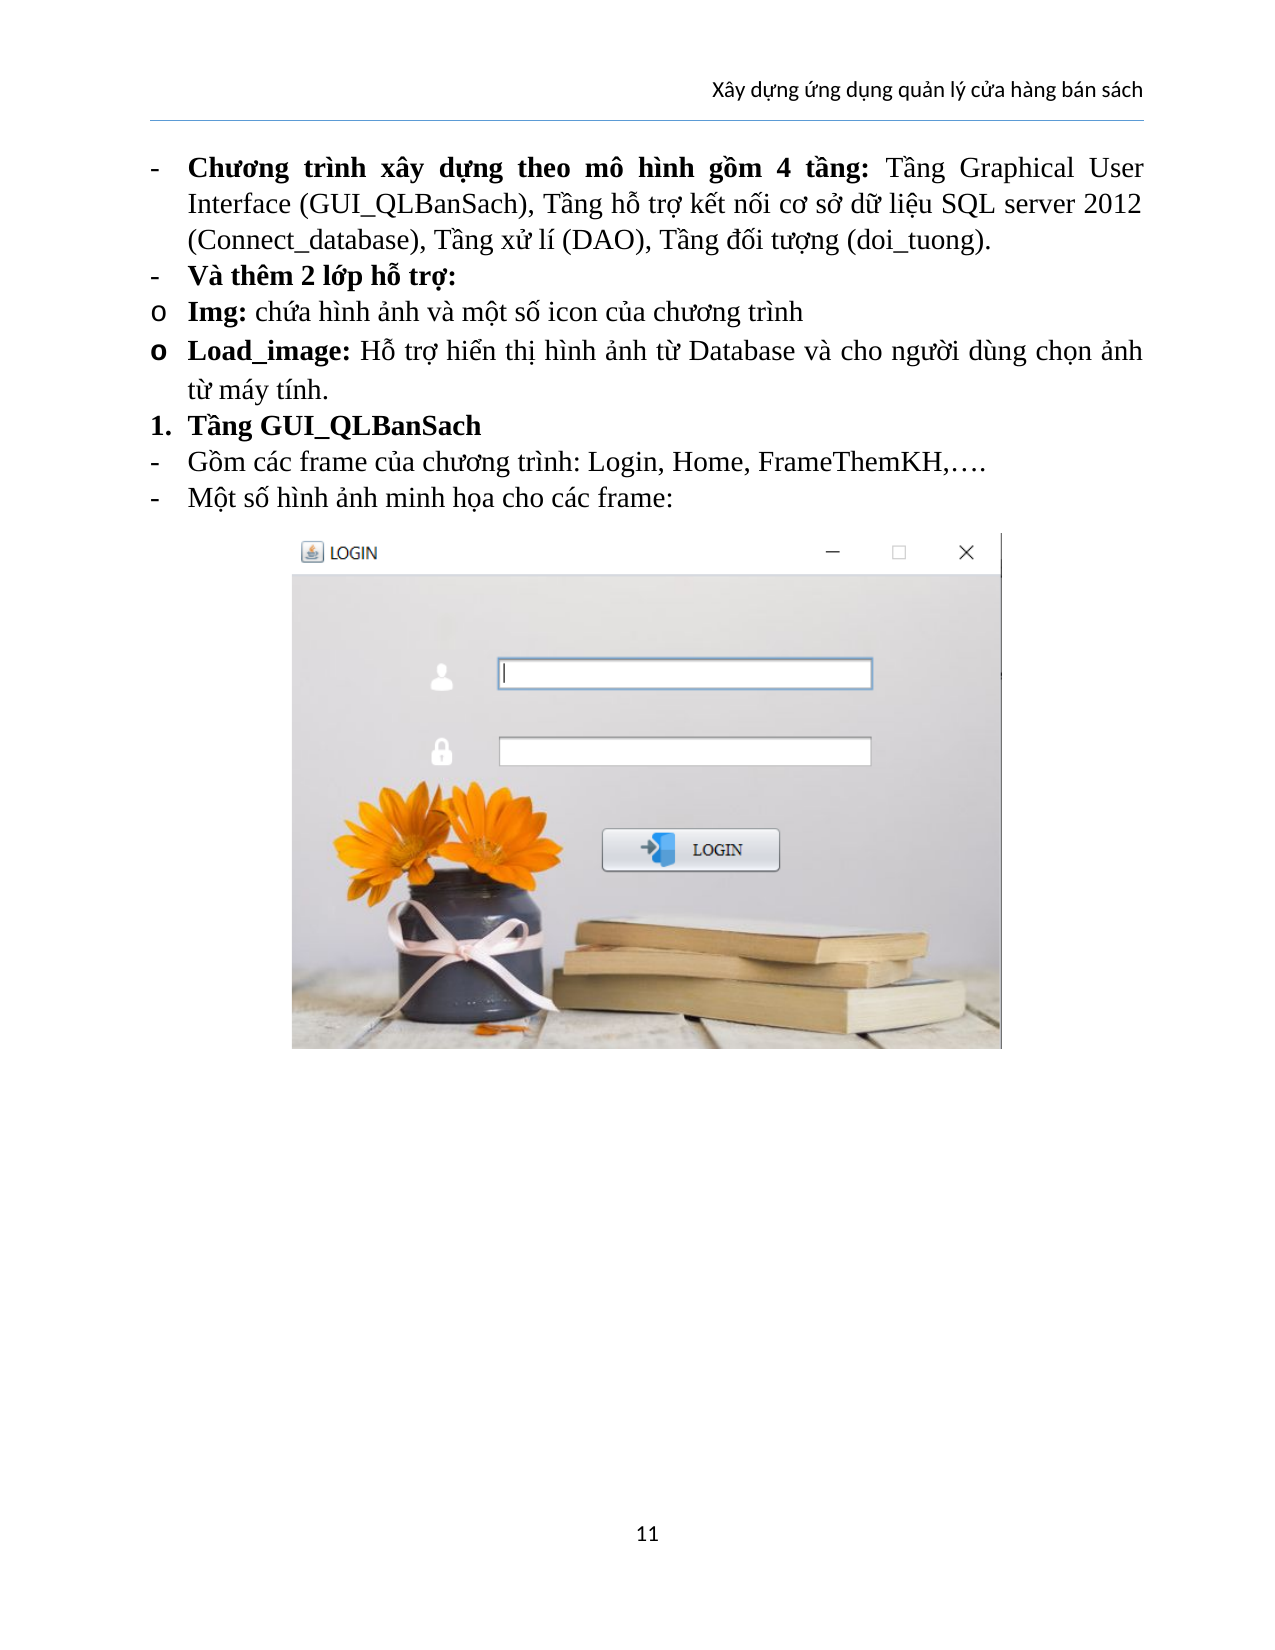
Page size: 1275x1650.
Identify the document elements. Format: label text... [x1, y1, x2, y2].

list Chương trình xây dựng theo mô hình gồm 4 tầng: Tầng Graphical User Interface (GUI_QLBanSach), Tầng hỗ trợ kết nối cơ sở dữ liệu SQL server 2012 (Connect_database), Tầng xử lí (DAO), Tầng đối tượng (doi_tuong). [150, 150, 1144, 256]
list Img: chứa hình ảnh và một số icon của chương trình [150, 294, 1144, 331]
picture [291, 533, 1002, 1049]
list Gồm các frame của chương trình: Login, Home, FrameThemKH,…. [150, 444, 1144, 478]
list Load_image: Hỗ trợ hiển thị hình ảnh từ Database và cho người dùng chọn ảnh từ máy tính. [150, 333, 1144, 406]
list Và thêm 2 lớp hỗ trợ: [150, 258, 1144, 292]
list Tầng GUI_QLBanSach [150, 408, 1144, 442]
list Một số hình ảnh minh họa cho các frame: [150, 481, 1144, 514]
